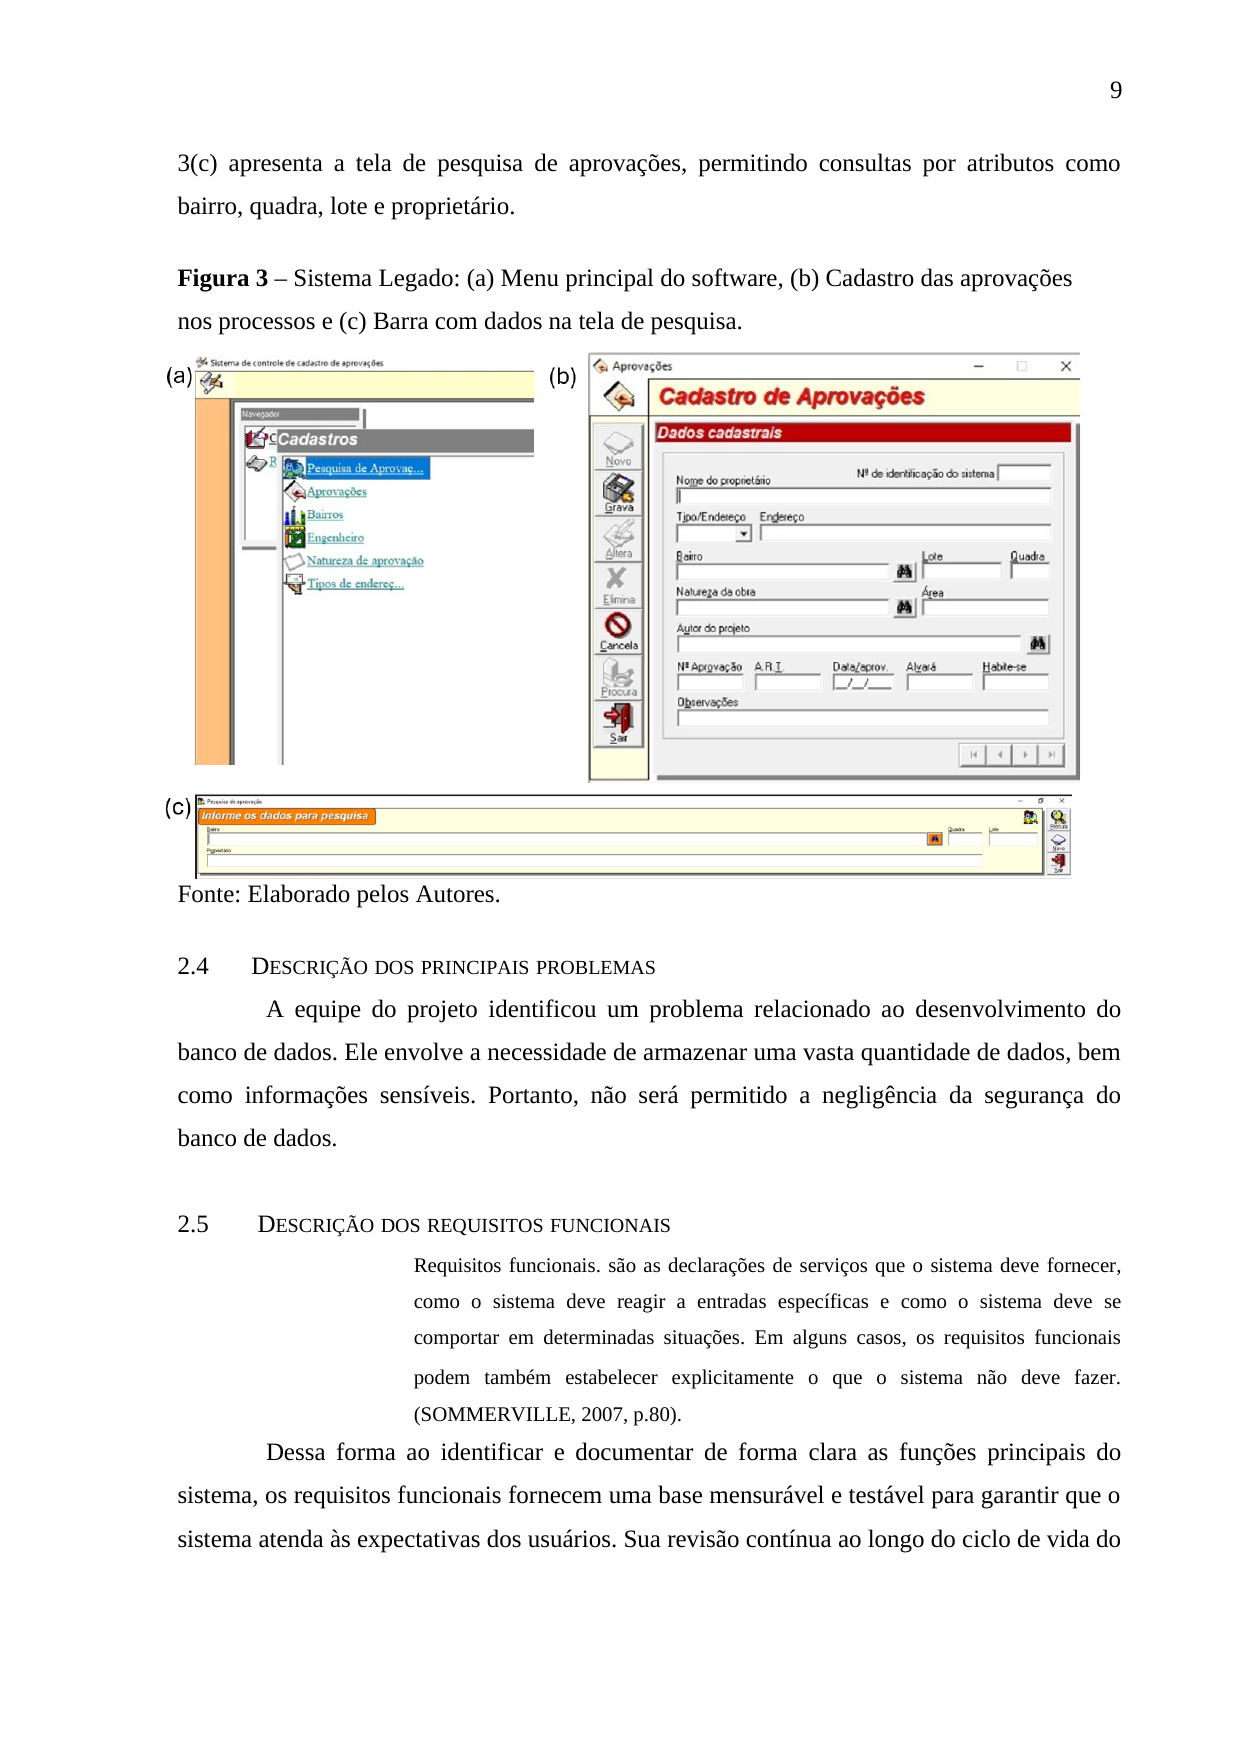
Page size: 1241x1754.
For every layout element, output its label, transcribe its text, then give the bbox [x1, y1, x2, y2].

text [177, 148, 1122, 219]
text Requisitos funcionais. são as declarações de serviços que o sistema deve fornecer, como o sistema deve reagir a entradas específicas e como o sistema deve se comportar em determinadas situações. Em alguns casos, os requisitos funcionais podem também estabelecer explicitamente o que o sistema não deve fazer. (SOMMERVILLE, 2007, p.80). [413, 1253, 1122, 1426]
picture [160, 351, 1081, 879]
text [177, 1437, 1122, 1552]
subtitle Descrição dos principais problemas [177, 951, 1122, 979]
subtitle Descrição dos requisitos funcionais [177, 1209, 1122, 1238]
text A equipe do projeto identificou um problema relacionado ao desenvolvimento do banco de dados. Ele envolve a necessidade de armazenar uma vasta quantidade de dados, bem como informações sensíveis. Portanto, não será permitido a negligência da segurança do banco de dados. [177, 994, 1122, 1152]
